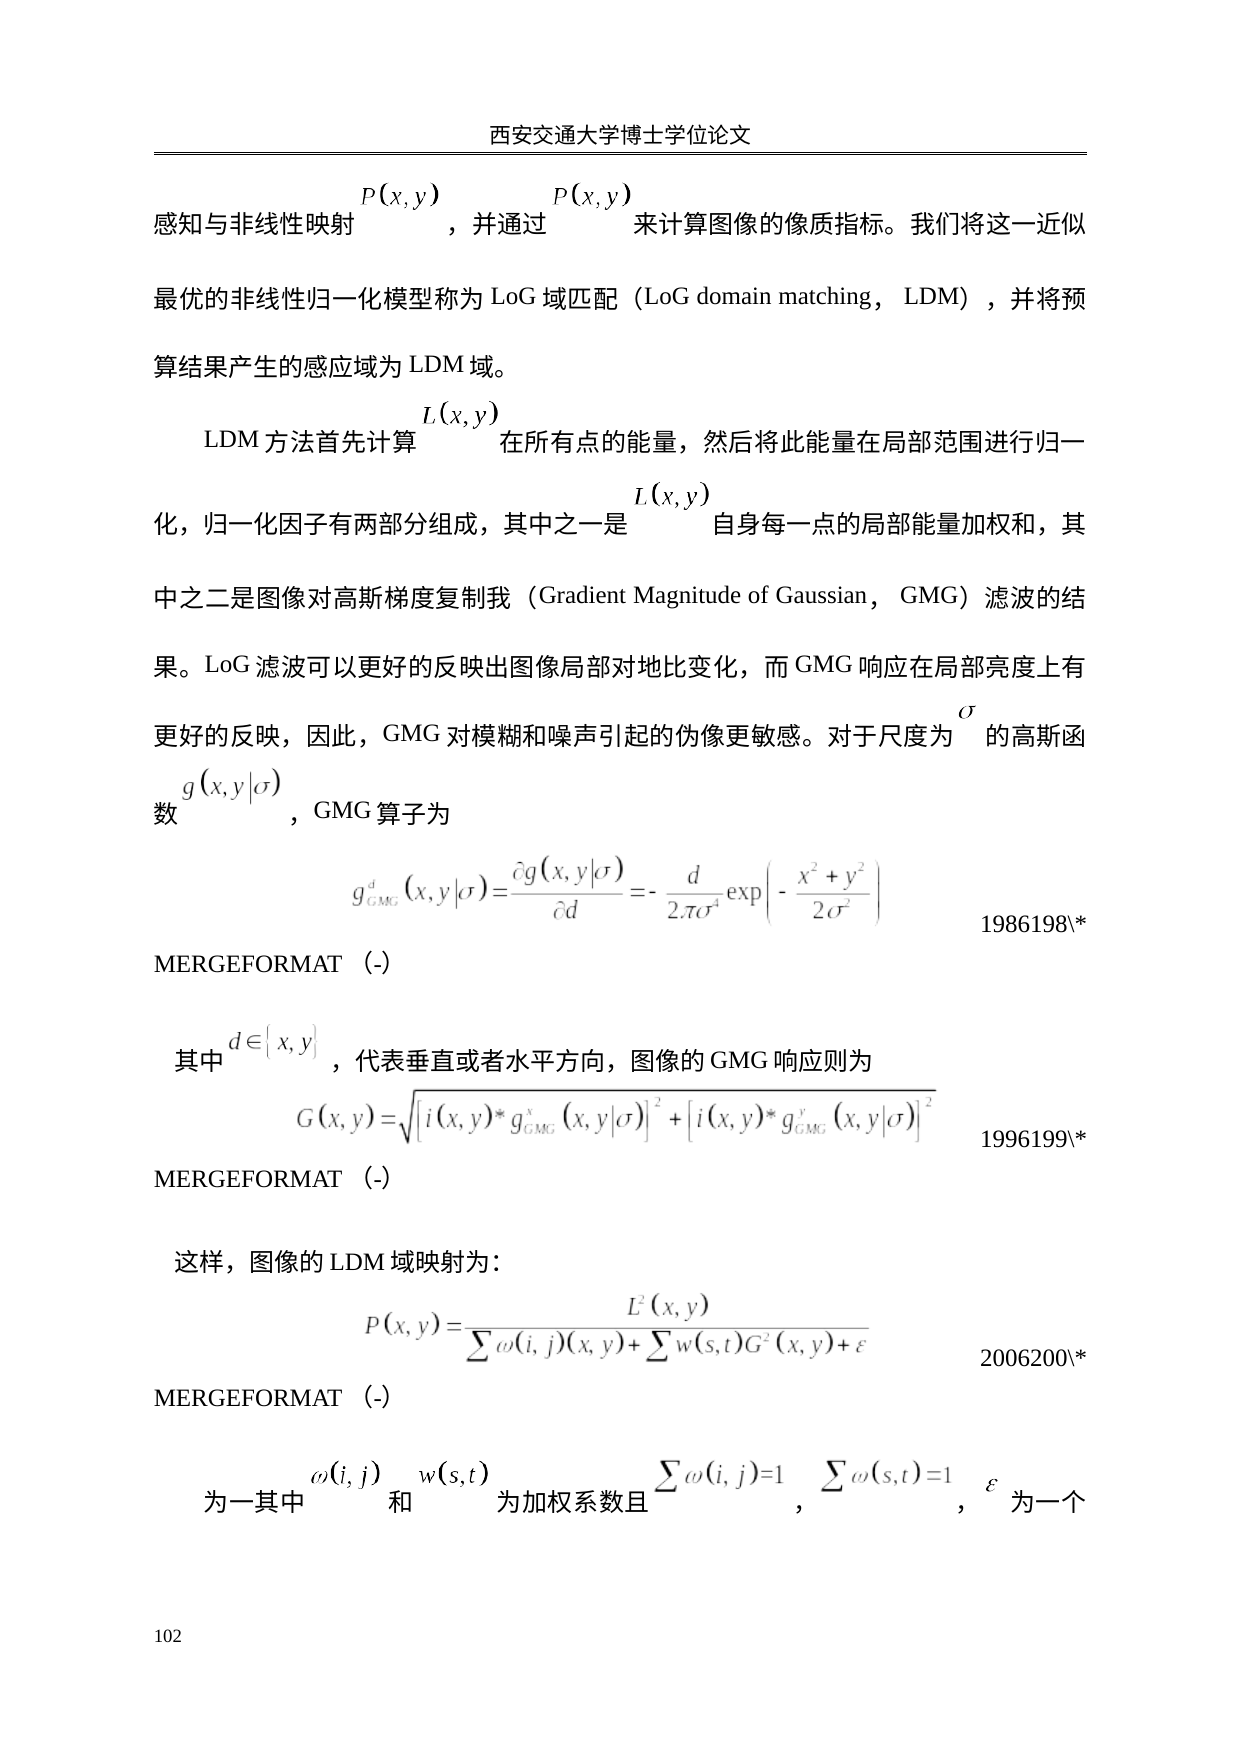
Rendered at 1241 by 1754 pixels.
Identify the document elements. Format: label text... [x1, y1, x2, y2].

text 其中 ，代表垂直或者水平方向，图像的GMG响应则为 [153, 1022, 1087, 1077]
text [153, 1456, 1087, 1525]
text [153, 177, 1087, 384]
text LDM方法首先计算在所有点的能量，然后将此能量在局部范围进行归一化，归一化因子有两部分组成，其中之一是自身每一点的局部能量加权和，其中之二是图像对高斯梯度复制我（Gradient Magnitude of Gaussian， GMG）滤波的结果。LoG滤波可以更好的反映出图像局部对地比变化，而GMG响应在局部亮度上有更好的反映，因此，GMG对模糊和噪声引起的伪像更敏感。对于尺度为 的高斯函数 ，GMG算子为 [153, 396, 1087, 840]
text 这样，图像的LDM域映射为： [153, 1236, 1087, 1279]
